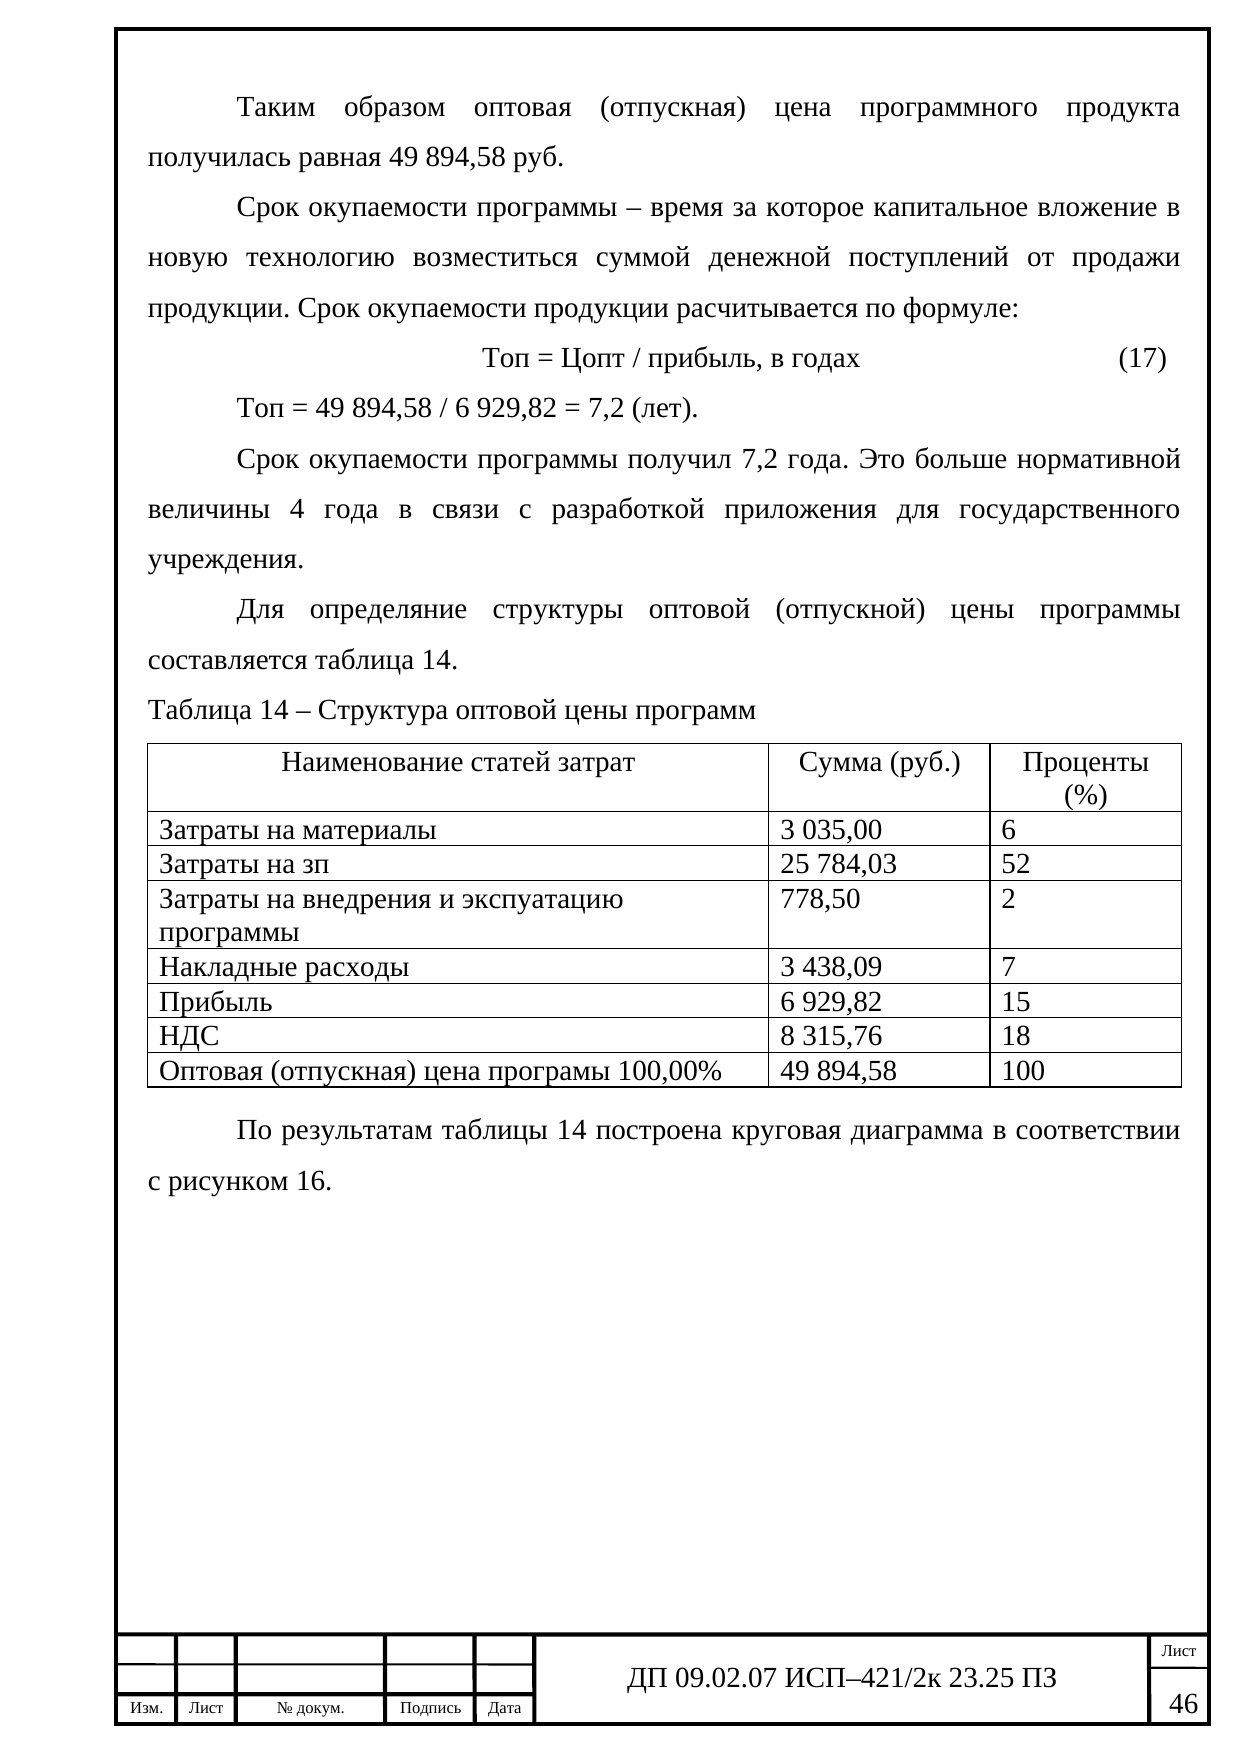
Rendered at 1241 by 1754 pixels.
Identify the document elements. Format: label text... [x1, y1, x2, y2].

text Таким образом оптовая (отпускная) цена программного продукта получилась равная 49 894,58 руб. [148, 89, 1181, 172]
table_cell Затраты на внедрения и экспуатацию программы [148, 881, 768, 948]
table_header Топ = Цопт / прибыль, в годах [177, 340, 1107, 390]
table_cell 6 [991, 812, 1181, 845]
table_header Проценты (%) [991, 744, 1181, 811]
table_cell 2 [991, 881, 1181, 948]
table_cell Оптовая (отпускная) цена програмы 100,00% [148, 1053, 768, 1086]
table_cell Затраты на зп [148, 846, 768, 880]
table_cell 18 [991, 1018, 1181, 1052]
table_cell 8 315,76 [769, 1018, 989, 1052]
table_cell Прибыль [148, 984, 768, 1017]
table_cell 6 929,82 [769, 984, 989, 1017]
text Для определяние структуры оптовой (отпускной) цены программы составляется таблица 14. [148, 592, 1181, 676]
table_cell НДС [148, 1018, 768, 1052]
table_cell 100 [991, 1053, 1181, 1086]
text Срок окупаемости программы – время за которое капитальное вложение в новую технологию возместиться суммой денежной поступлений от продажи продукции. Срок окупаемости продукции расчитывается по формуле: [148, 189, 1181, 323]
table_header (17) [1107, 340, 1180, 390]
table_cell Накладные расходы [148, 949, 768, 983]
table_cell 778,50 [769, 881, 989, 948]
table_cell 15 [991, 984, 1181, 1017]
table_cell Затраты на материалы [148, 812, 768, 845]
text Таблица 14 – Структура оптовой цены программ [148, 692, 1181, 726]
text Срок окупаемости программы получил 7,2 года. Это больше нормативной величины 4 года в связи с разработкой приложения для государственного учреждения. [148, 441, 1181, 575]
text По результатам таблицы 14 построена круговая диаграмма в соответствии с рисунком 16. [148, 1112, 1181, 1196]
table_cell 7 [991, 949, 1181, 983]
table_cell 25 784,03 [769, 846, 989, 880]
table_cell 52 [991, 846, 1181, 880]
table_cell 49 894,58 [769, 1053, 989, 1086]
text Топ = 49 894,58 / 6 929,82 = 7,2 (лет). [148, 390, 1181, 424]
table_cell 3 438,09 [769, 949, 989, 983]
table_header Сумма (руб.) [769, 744, 989, 811]
table_cell 3 035,00 [769, 812, 989, 845]
table_header Наименование статей затрат [148, 744, 768, 811]
